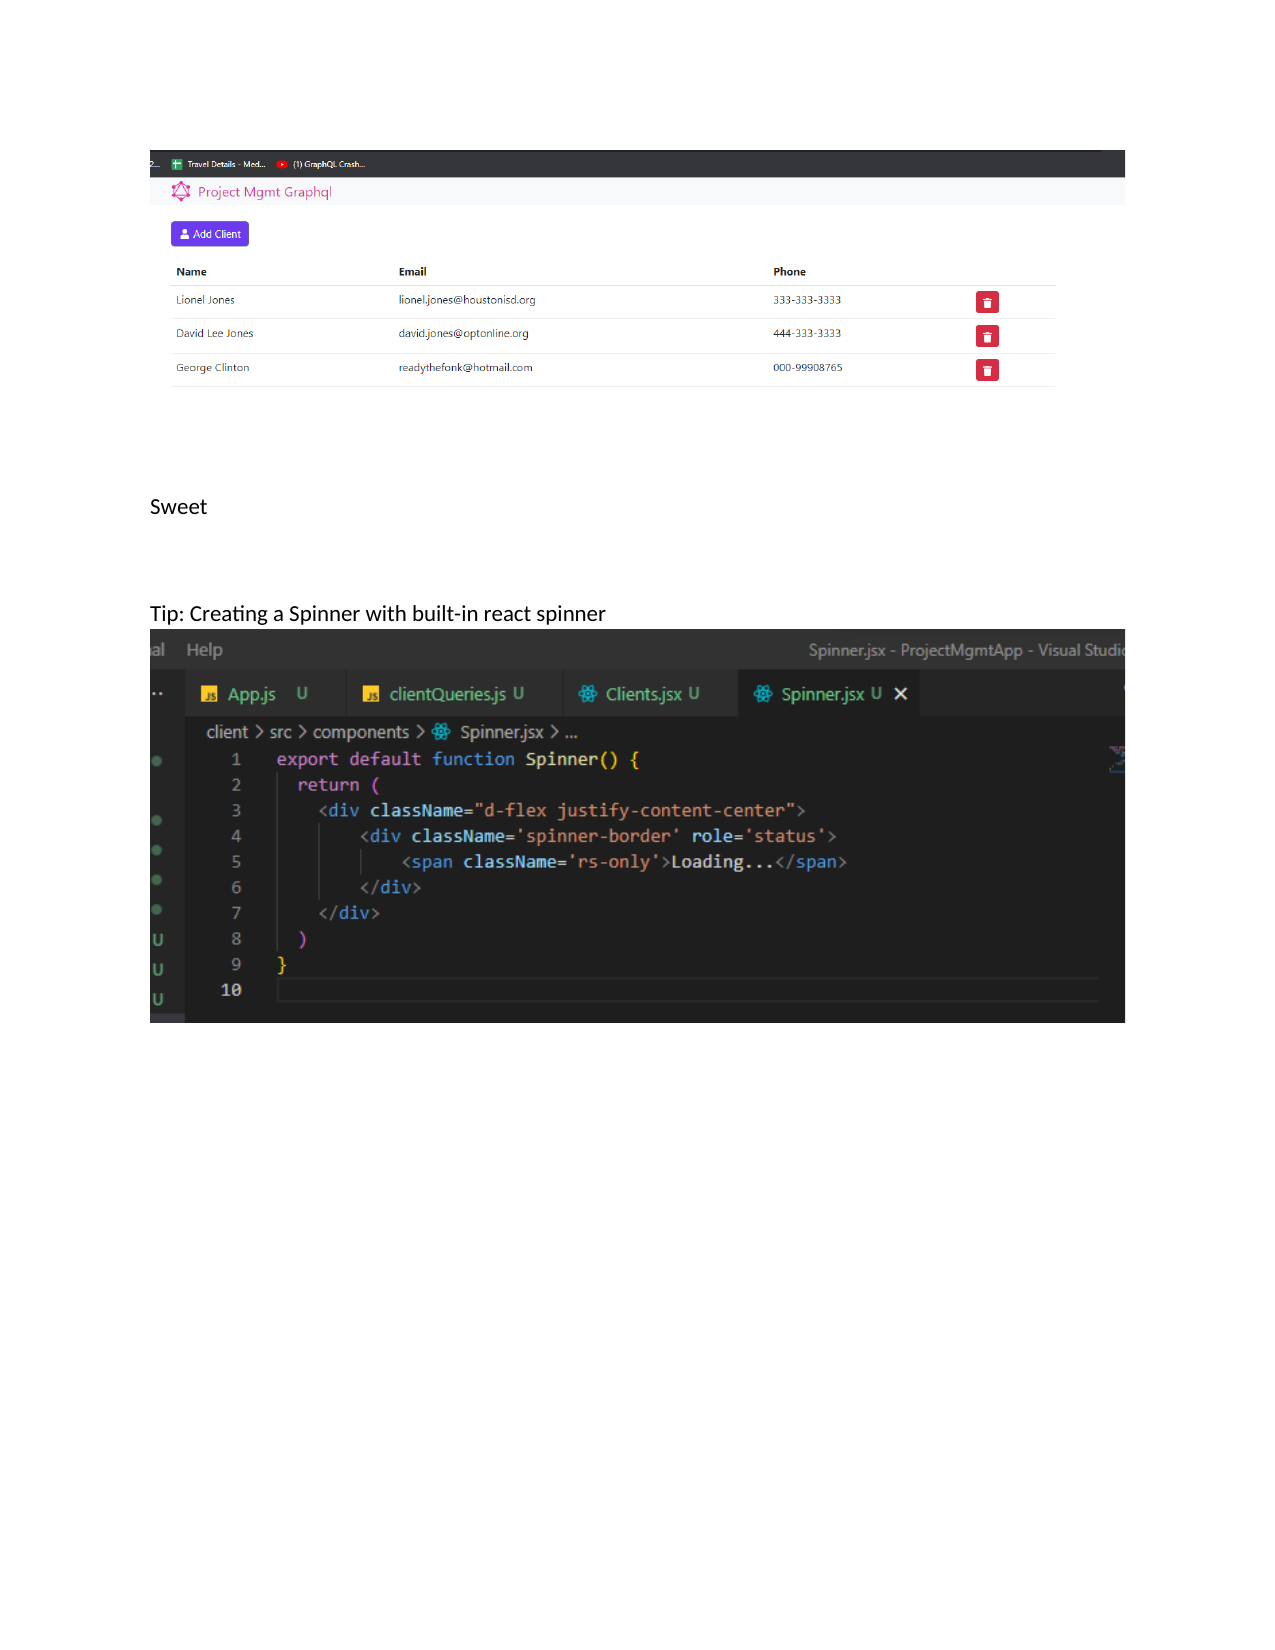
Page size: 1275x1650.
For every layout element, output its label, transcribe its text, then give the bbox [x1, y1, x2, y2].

text Tip: Creating a Spinner with built-in react spinner [150, 539, 1125, 629]
text Sweet [150, 460, 1125, 520]
picture [150, 629, 1125, 1023]
picture [150, 150, 1125, 460]
